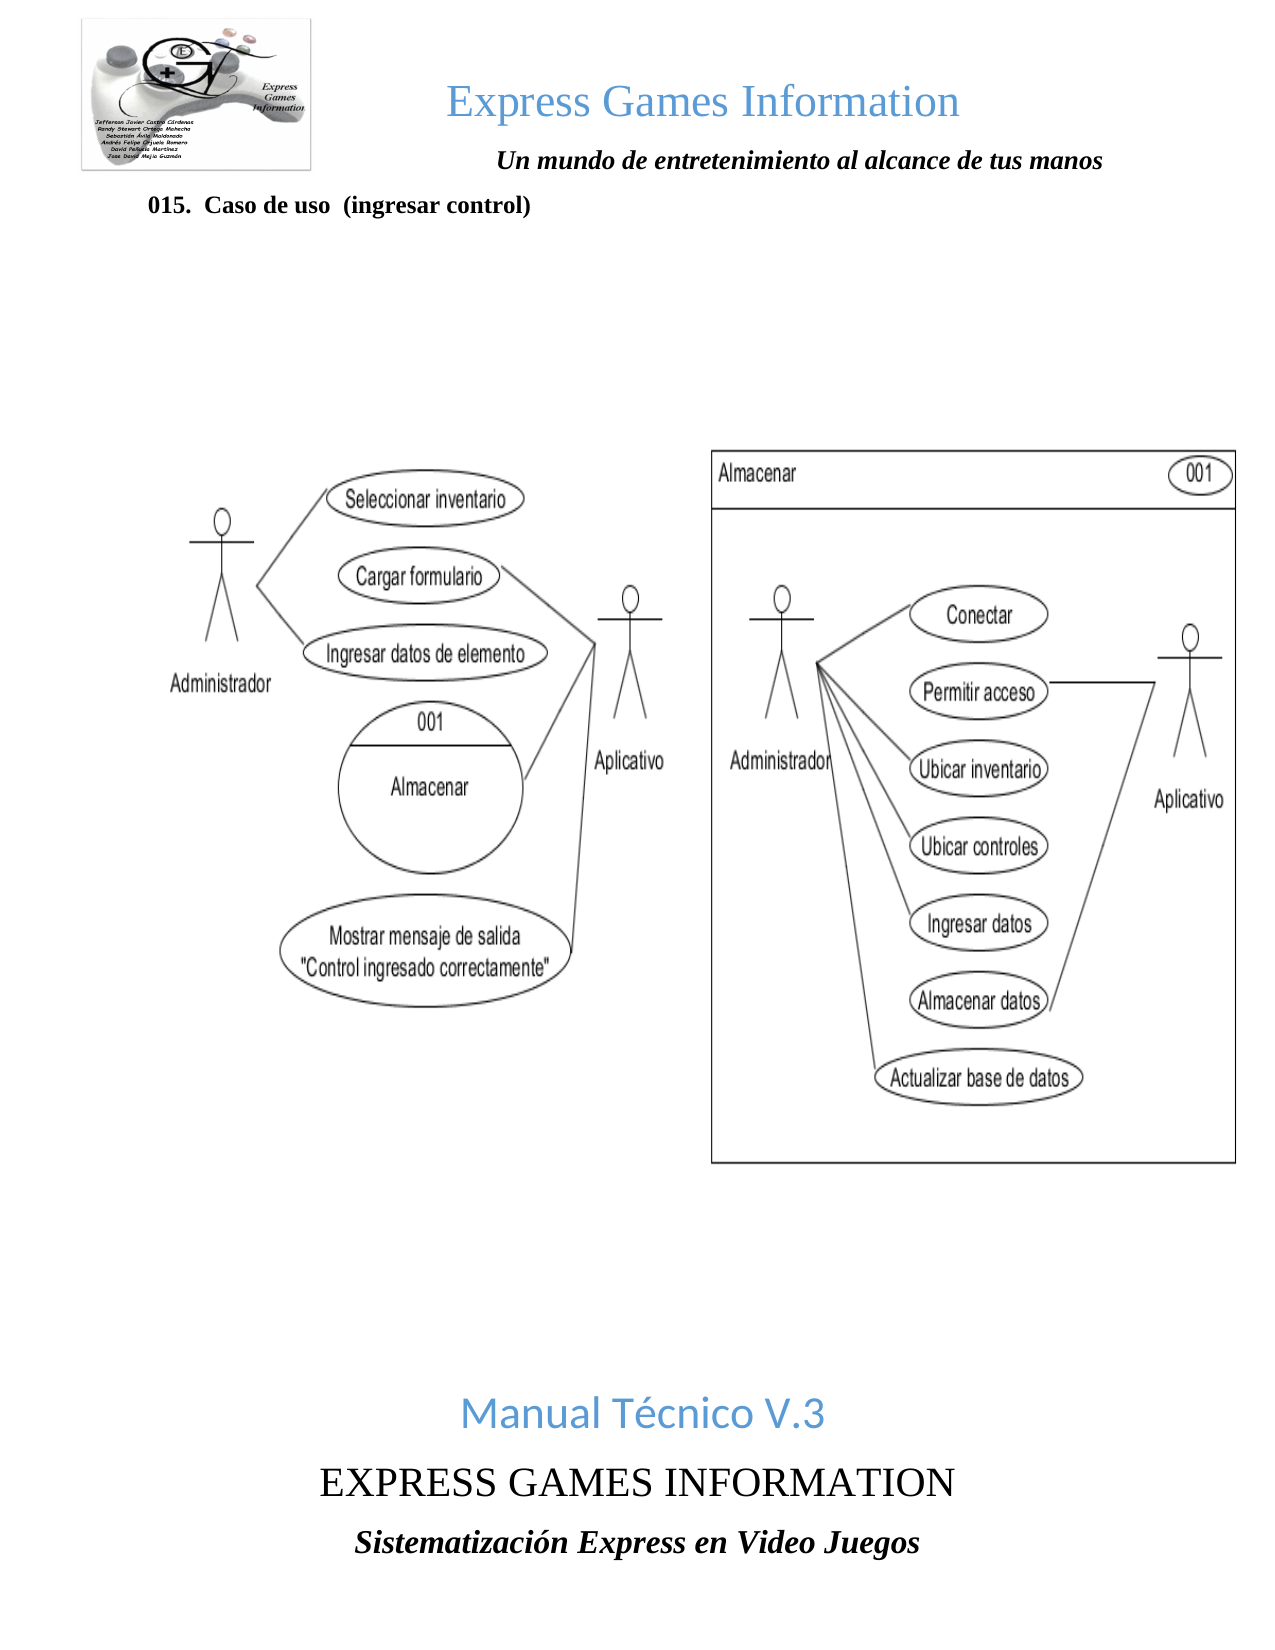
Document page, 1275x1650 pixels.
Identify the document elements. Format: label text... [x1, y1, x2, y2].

picture [75, 15, 316, 174]
picture [147, 247, 1270, 1208]
subtitle 015. Caso de uso (ingresar control) [148, 190, 1127, 219]
